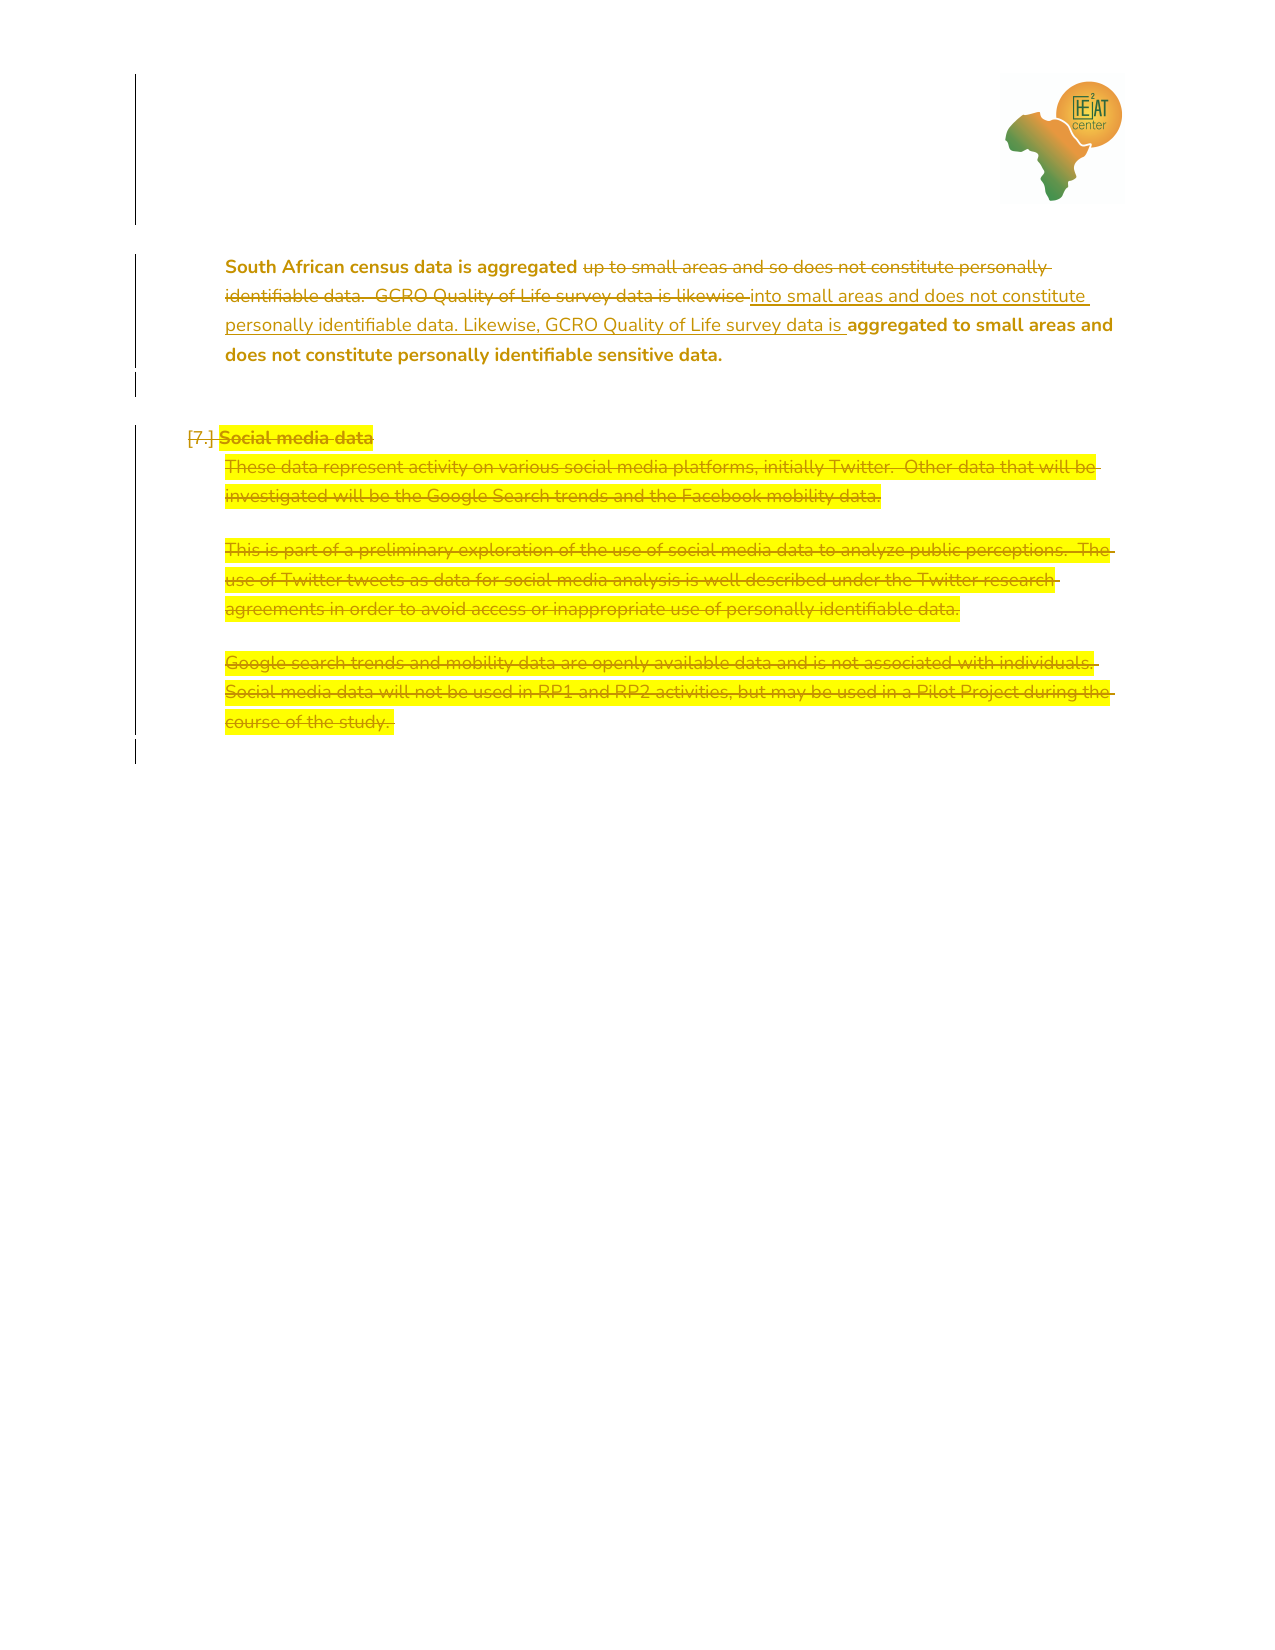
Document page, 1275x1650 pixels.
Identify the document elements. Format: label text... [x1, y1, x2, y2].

text South African census data is aggregated aggregated to small areas and does not constitute personally identifiable sensitive data. [225, 254, 1125, 368]
picture [1000, 73, 1125, 204]
